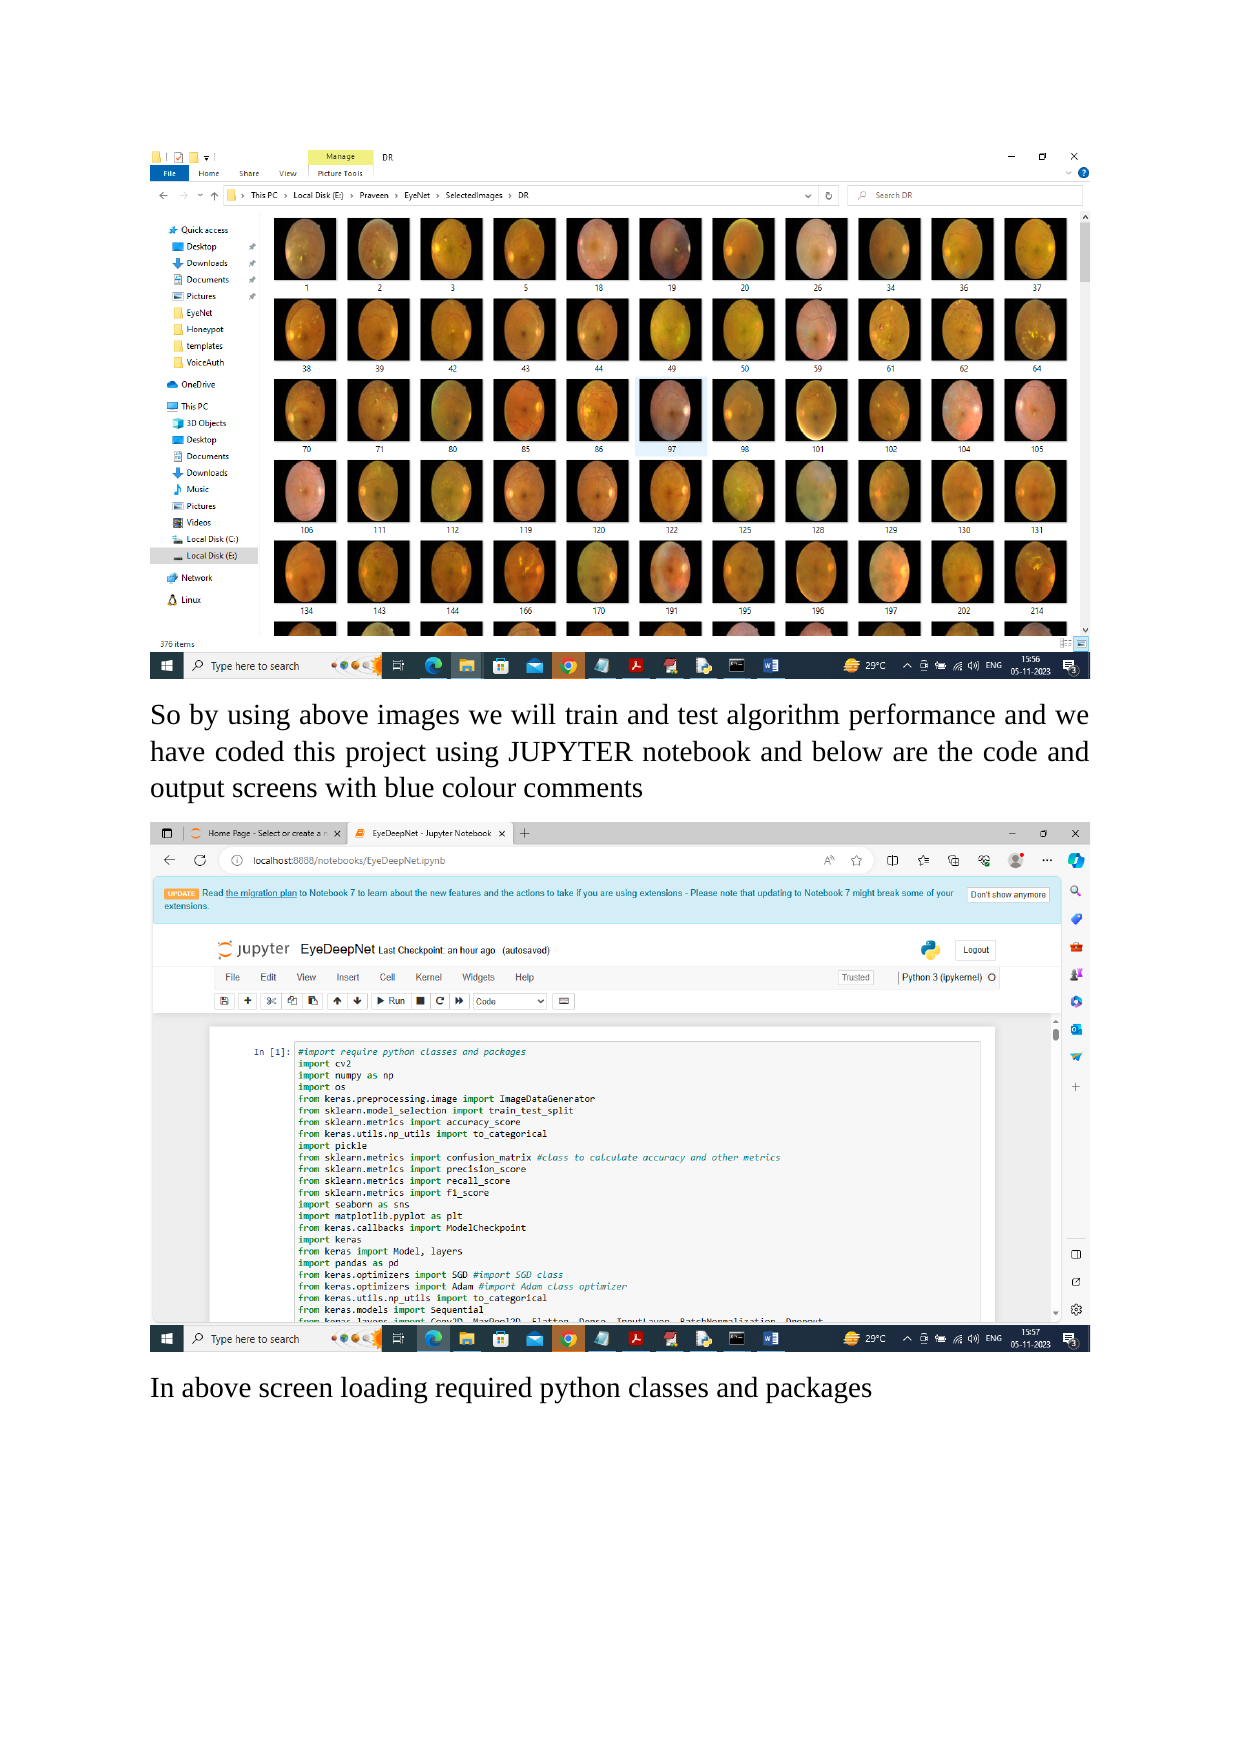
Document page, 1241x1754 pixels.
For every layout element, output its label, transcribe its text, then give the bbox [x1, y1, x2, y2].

text So by using above images we will train and test algorithm performance and we have coded this project using JUPYTER notebook and below are the code and output screens with blue colour comments [150, 697, 1090, 803]
text In above screen loading required python classes and packages [150, 1370, 1090, 1404]
picture [150, 822, 1091, 1352]
picture [150, 150, 1091, 679]
